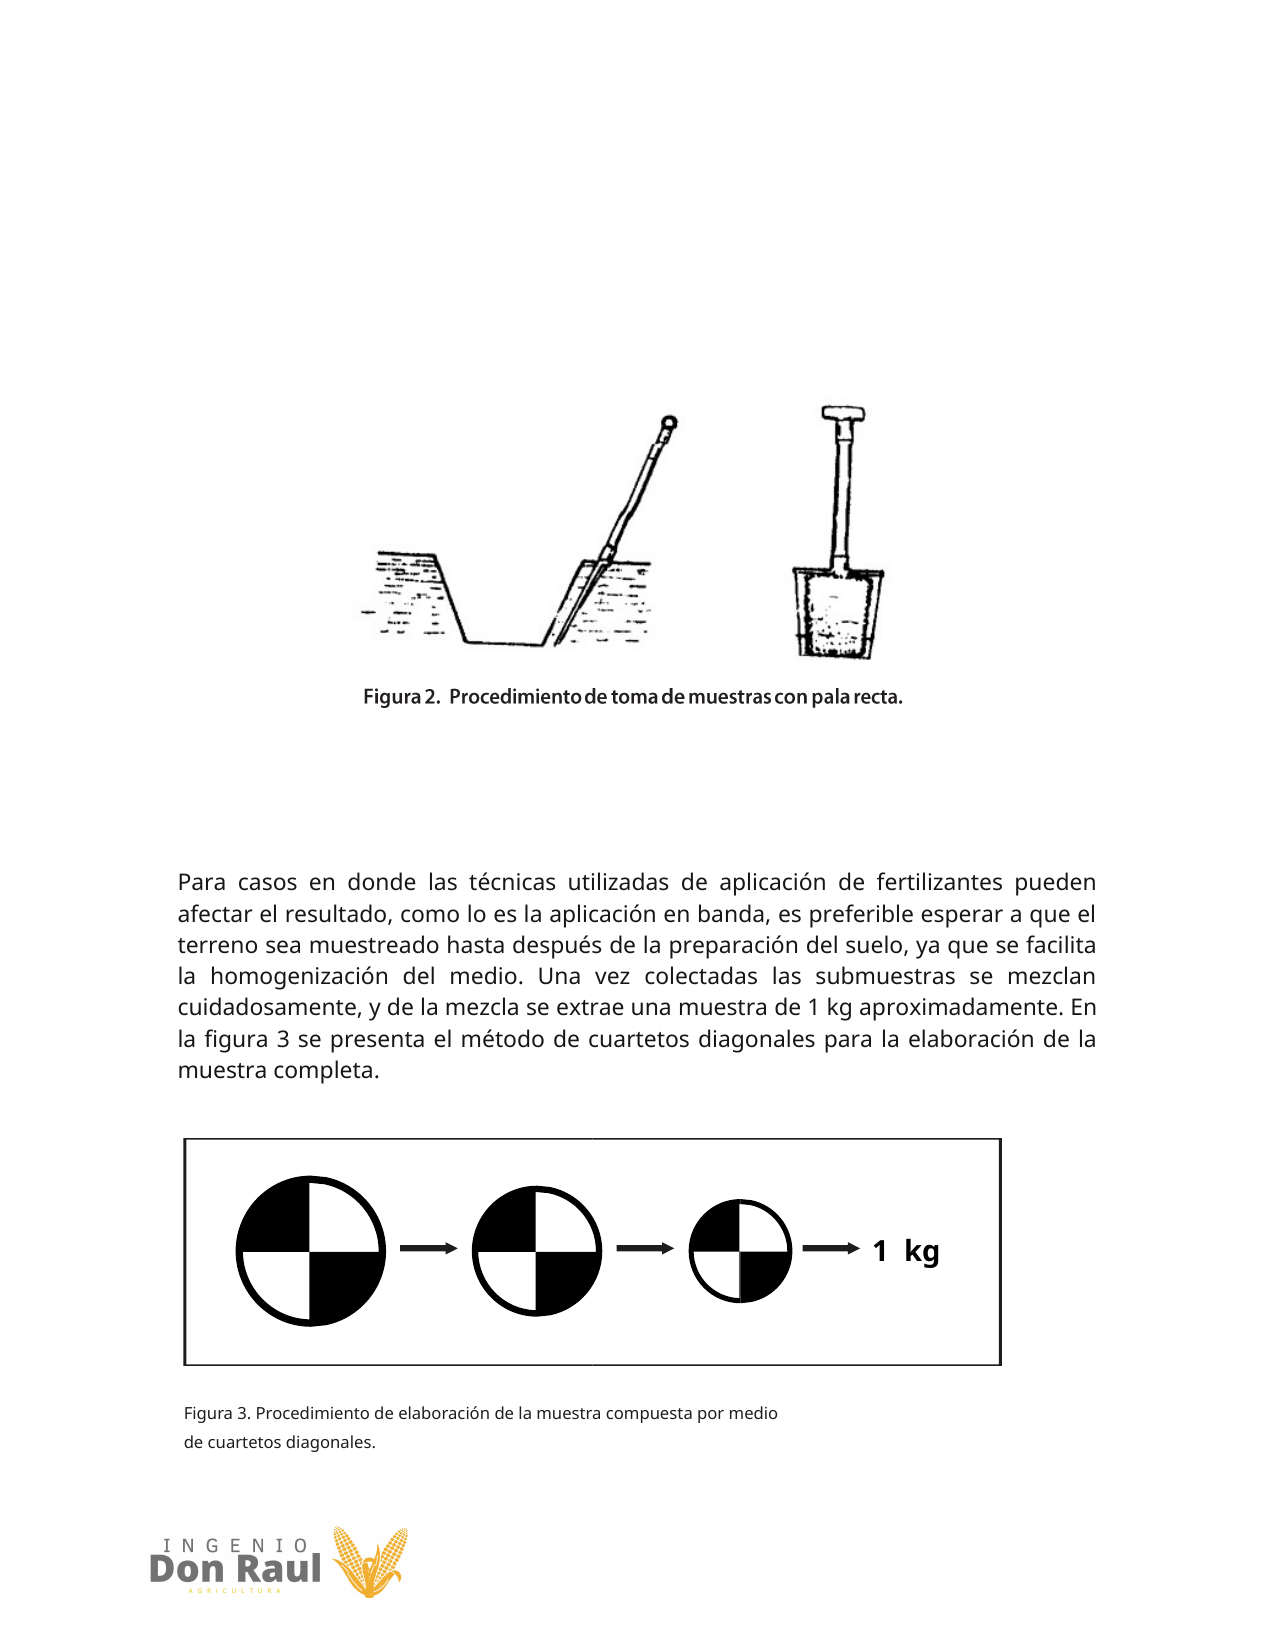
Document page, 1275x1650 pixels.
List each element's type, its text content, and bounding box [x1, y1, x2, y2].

text Para casos en donde las técnicas utilizadas de aplicación de fertilizantes pueden afectar el resultado, como lo es la aplicación en banda, es preferible esperar a que el terreno sea muestreado hasta después de la preparación del suelo, ya que se facilita la homogenización del medio. Una vez colectadas las submuestras se mezclan cuidadosamente, y de la mezcla se extrae una muestra de 1 kg aproximadamente. En la figura 3 se presenta el método de cuartetos diagonales para la elaboración de la muestra completa. [177, 866, 1098, 1085]
picture [323, 367, 942, 709]
picture [142, 1525, 409, 1598]
